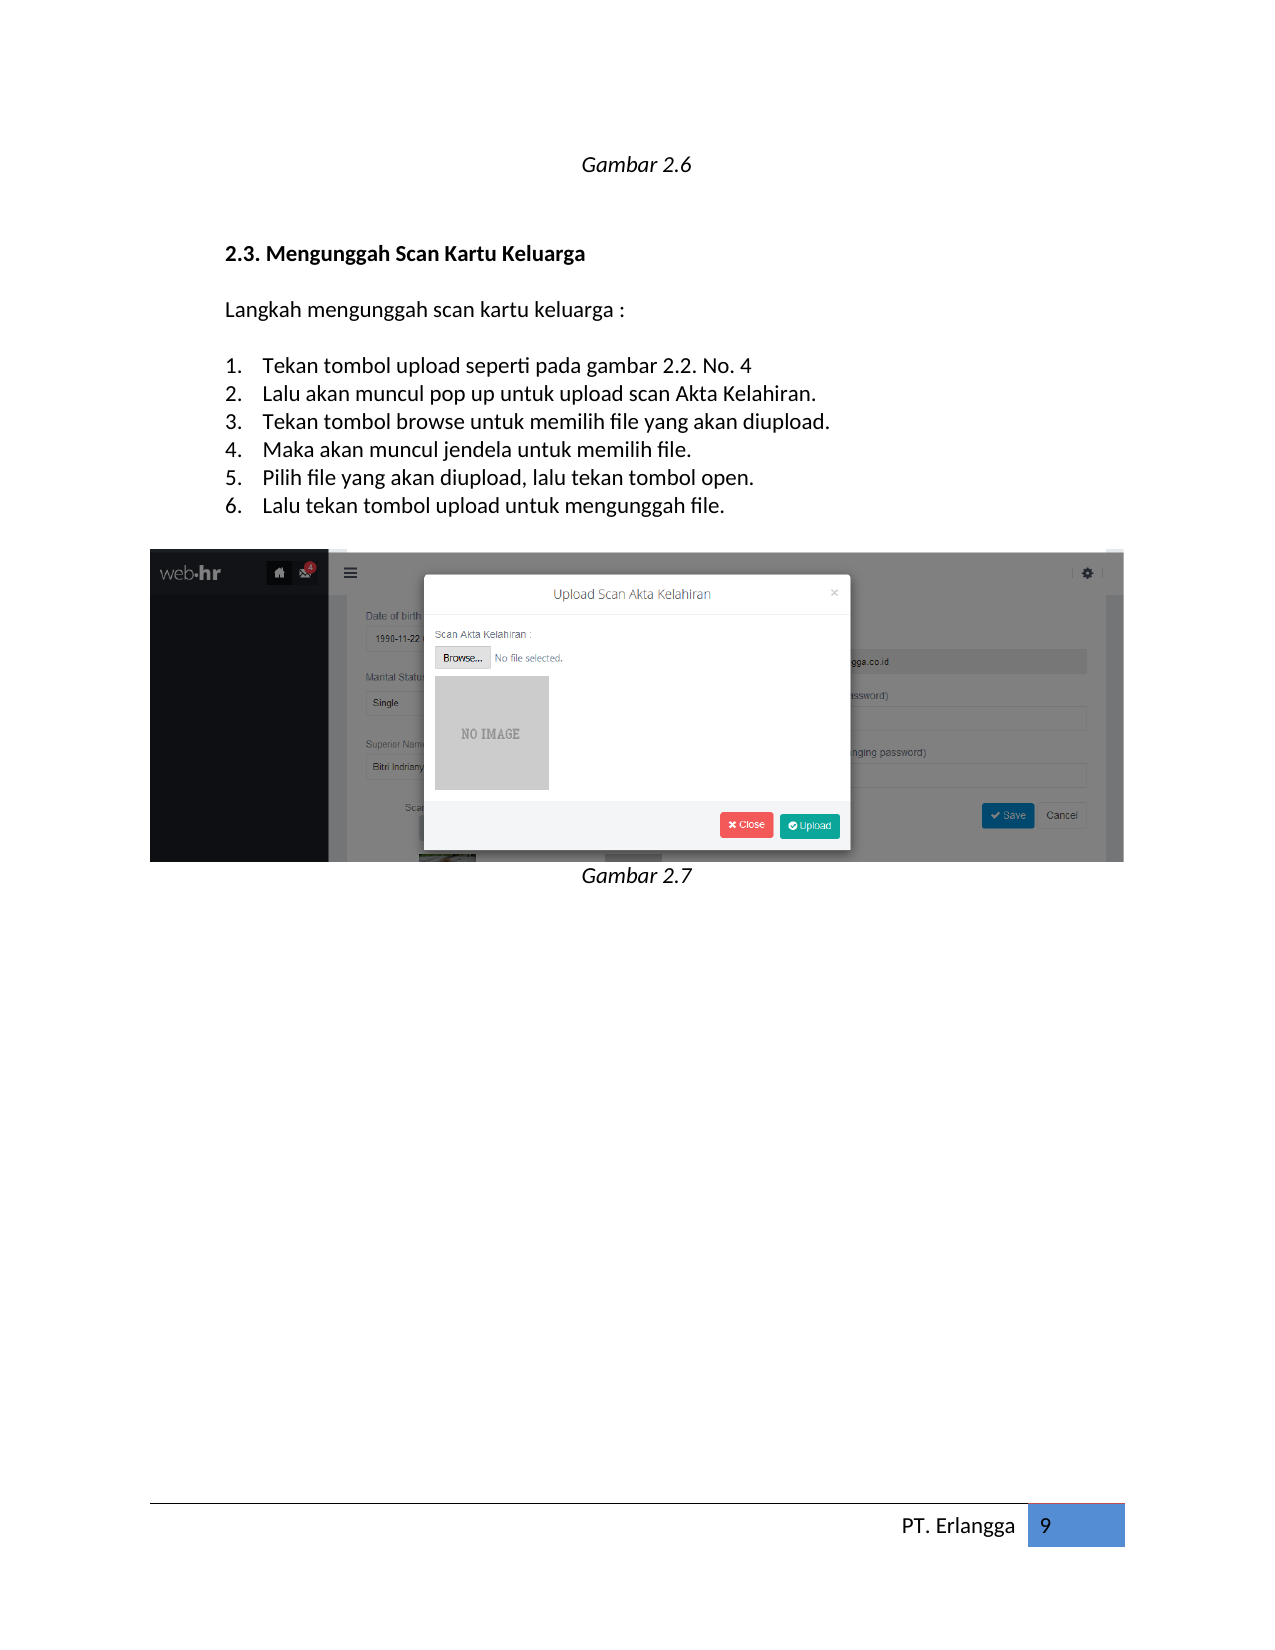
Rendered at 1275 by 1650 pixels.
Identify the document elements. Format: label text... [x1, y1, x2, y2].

list Maka akan muncul jendela untuk memilih file. [225, 435, 1125, 463]
text Langkah mengunggah scan kartu keluarga : [225, 295, 1125, 323]
list Lalu akan muncul pop up untuk upload scan Akta Kelahiran. [225, 379, 1125, 407]
list Lalu tekan tombol upload untuk mengunggah file. [225, 491, 1125, 519]
text 2.3. Mengunggah Scan Kartu Keluarga [225, 239, 1125, 267]
text Gambar 2.6 [150, 150, 1125, 178]
list Tekan tombol browse untuk memilih file yang akan diupload. [225, 407, 1125, 435]
text Gambar 2.7 [150, 861, 1125, 889]
list Tekan tombol upload seperti pada gambar 2.2. No. 4 [225, 351, 1125, 379]
picture [150, 549, 1124, 862]
list Pilih file yang akan diupload, lalu tekan tombol open. [225, 463, 1125, 491]
